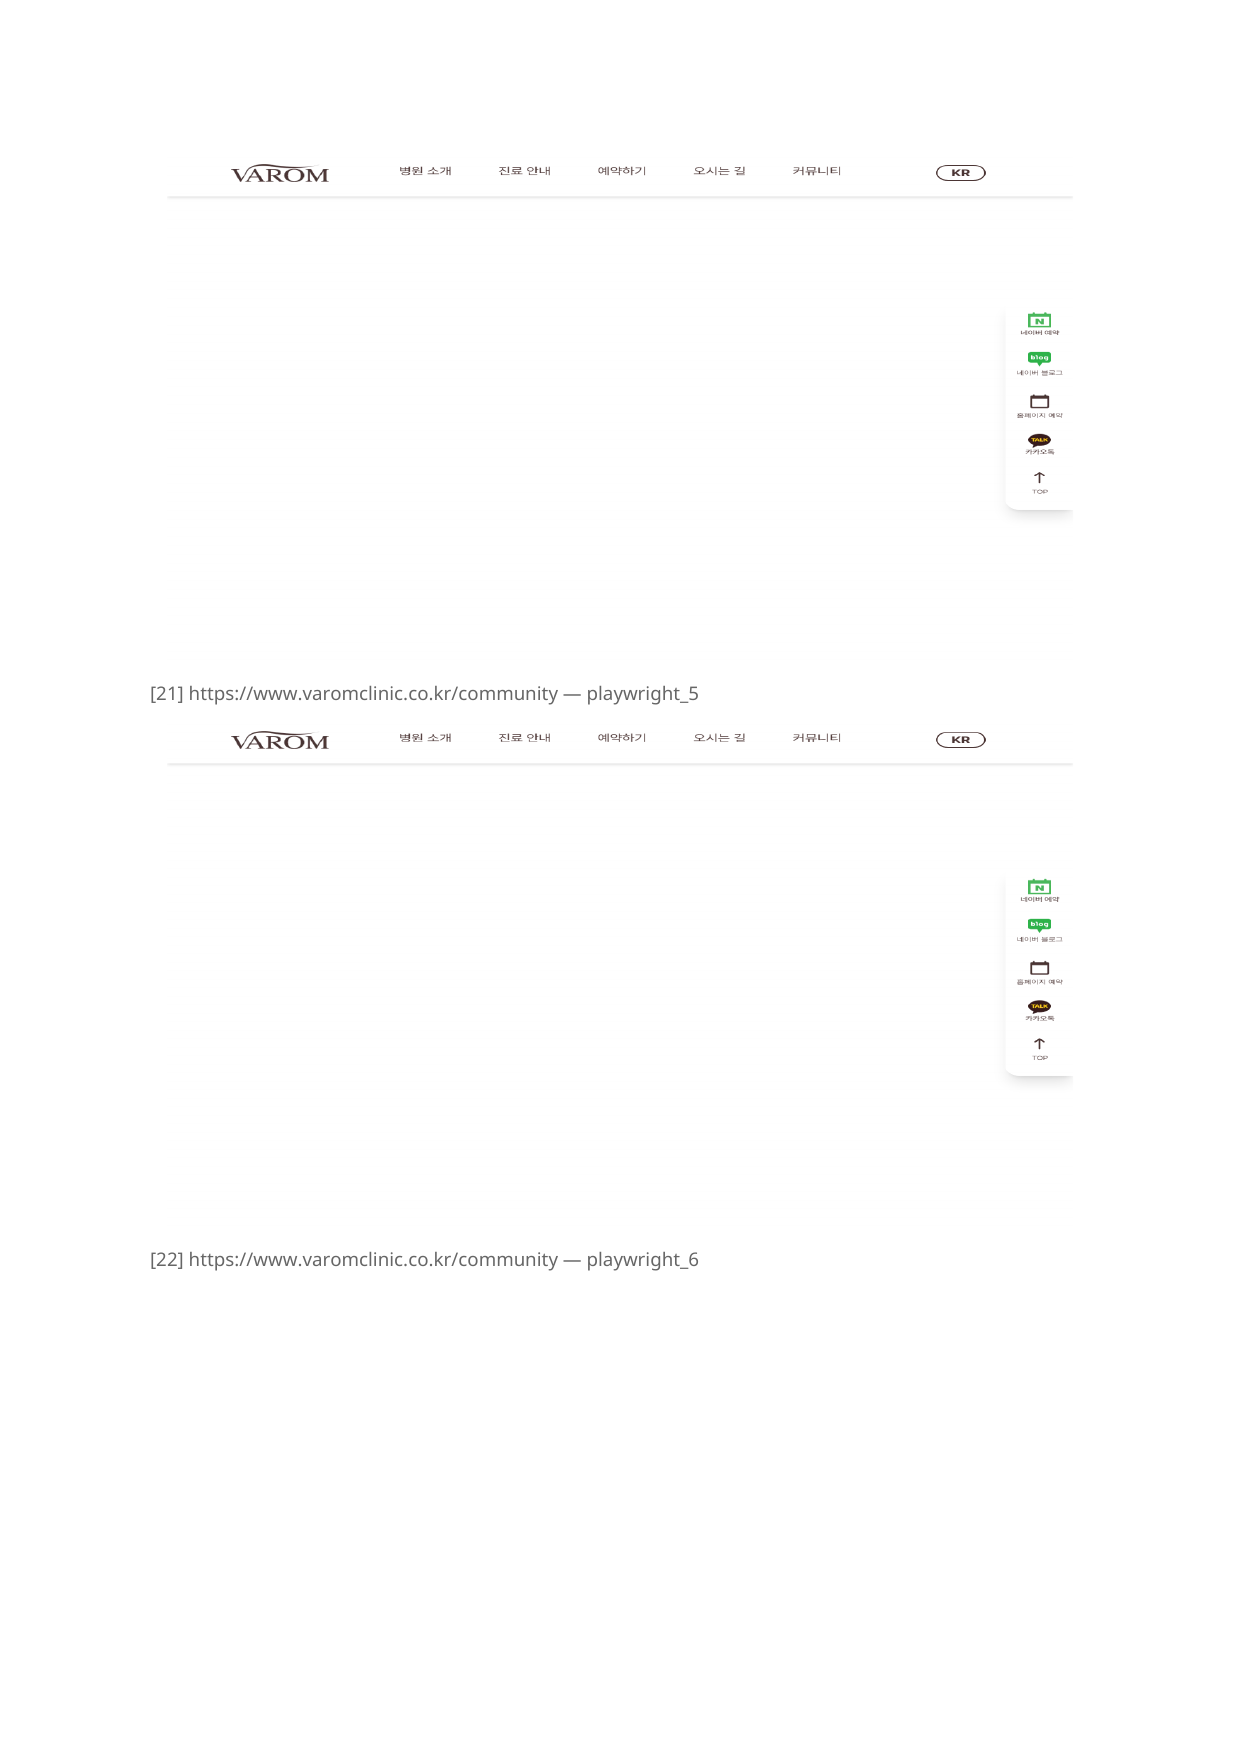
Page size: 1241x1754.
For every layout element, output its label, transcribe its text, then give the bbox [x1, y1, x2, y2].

picture [167, 716, 1074, 1226]
text [22] https://www.varomclinic.co.kr/community — playwright_6 [150, 1246, 1090, 1272]
text [21] https://www.varomclinic.co.kr/community — playwright_5 [150, 680, 1090, 706]
picture [167, 150, 1074, 660]
